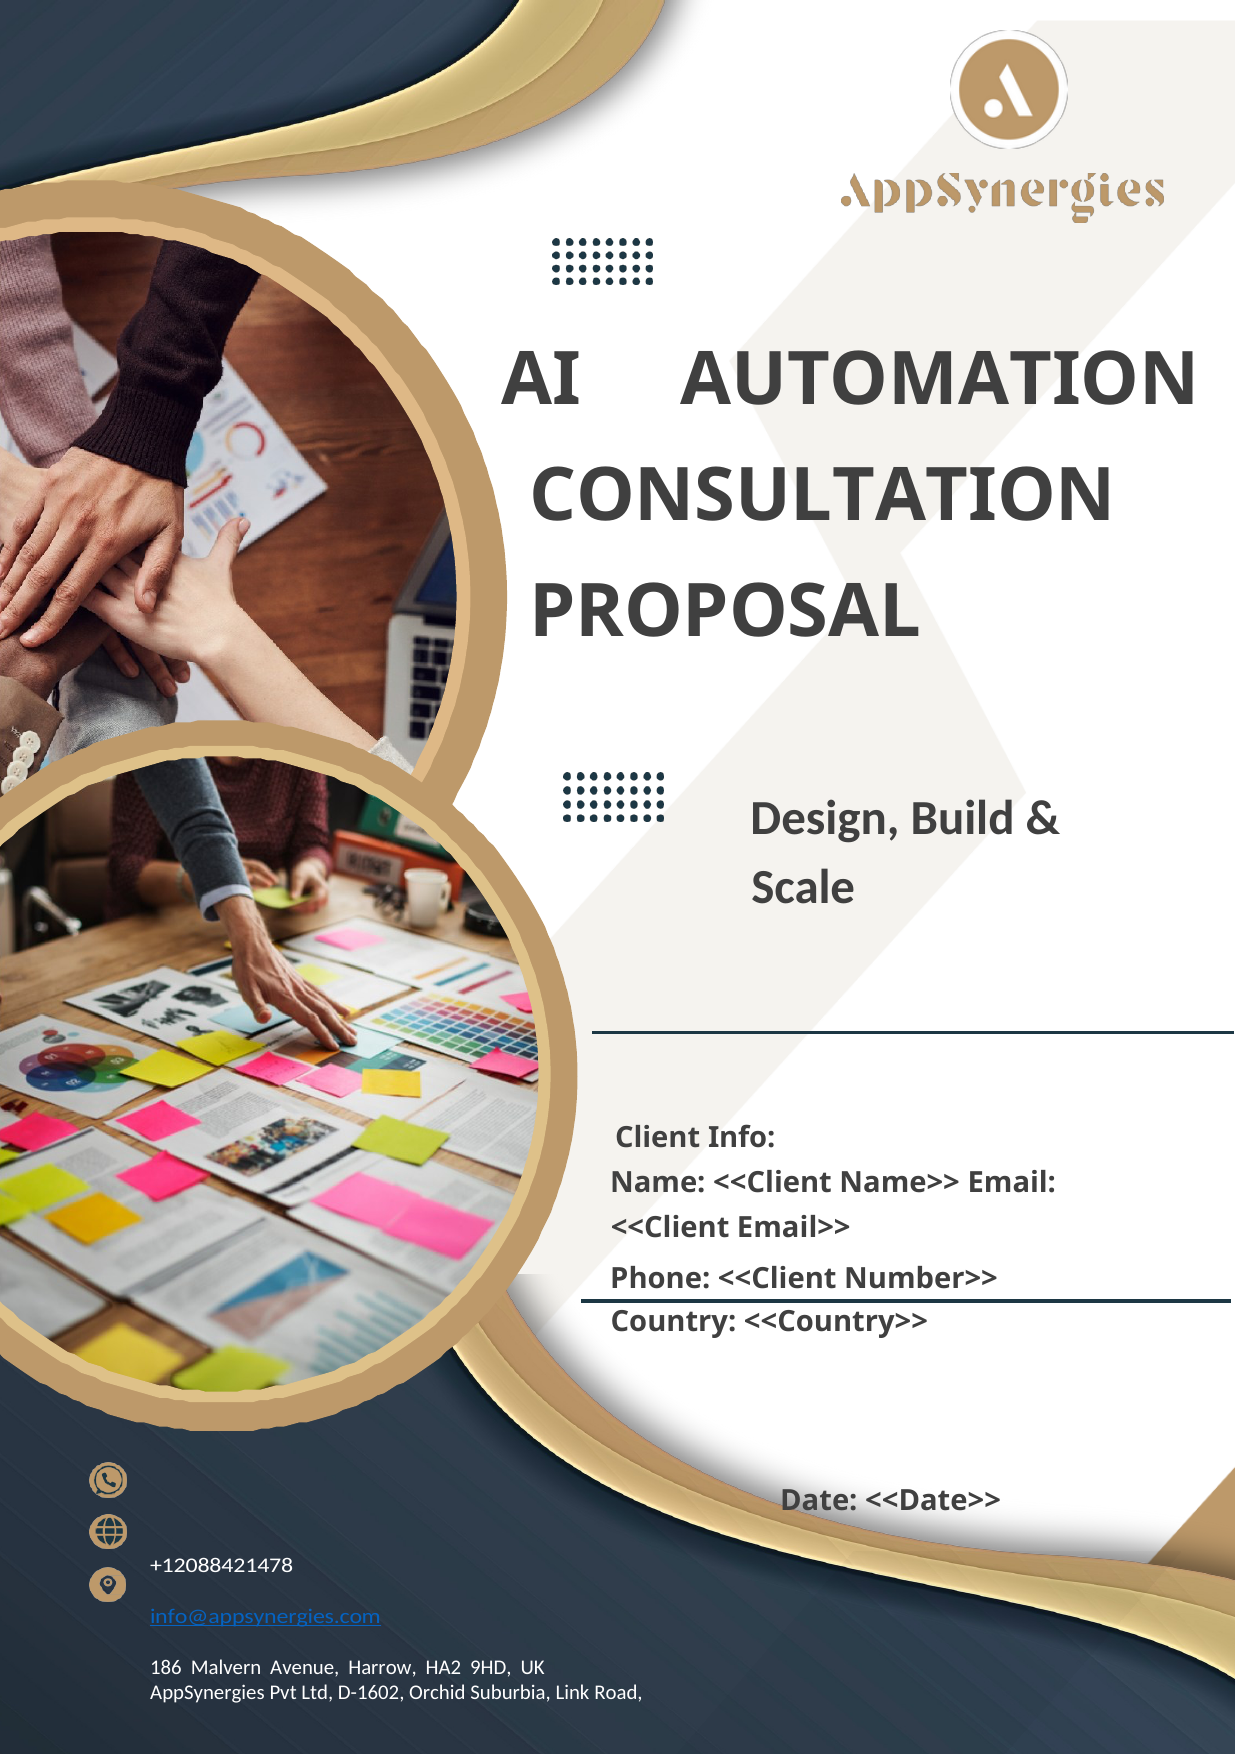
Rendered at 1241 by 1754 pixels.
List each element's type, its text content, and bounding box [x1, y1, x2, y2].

text Name: <<Client Name>> Email: <<Client Email>> [610, 1161, 1098, 1246]
subtitle AI AUTOMATION CONSULTATION PROPOSAL [501, 325, 1200, 658]
text Country: <<Country>> [610, 1303, 1240, 1338]
text Phone: <<Client Number>> [610, 1257, 1098, 1297]
subtitle Design, Build & Scale [750, 787, 1098, 916]
text +12088421478 [150, 1552, 1240, 1578]
picture [0, 757, 538, 1391]
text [150, 1654, 657, 1705]
picture [0, 0, 1235, 1754]
text Date: <<Date>> [780, 1479, 1240, 1519]
text Client Info: [615, 1116, 1240, 1156]
text info@appsynergies.com [150, 1603, 1240, 1629]
